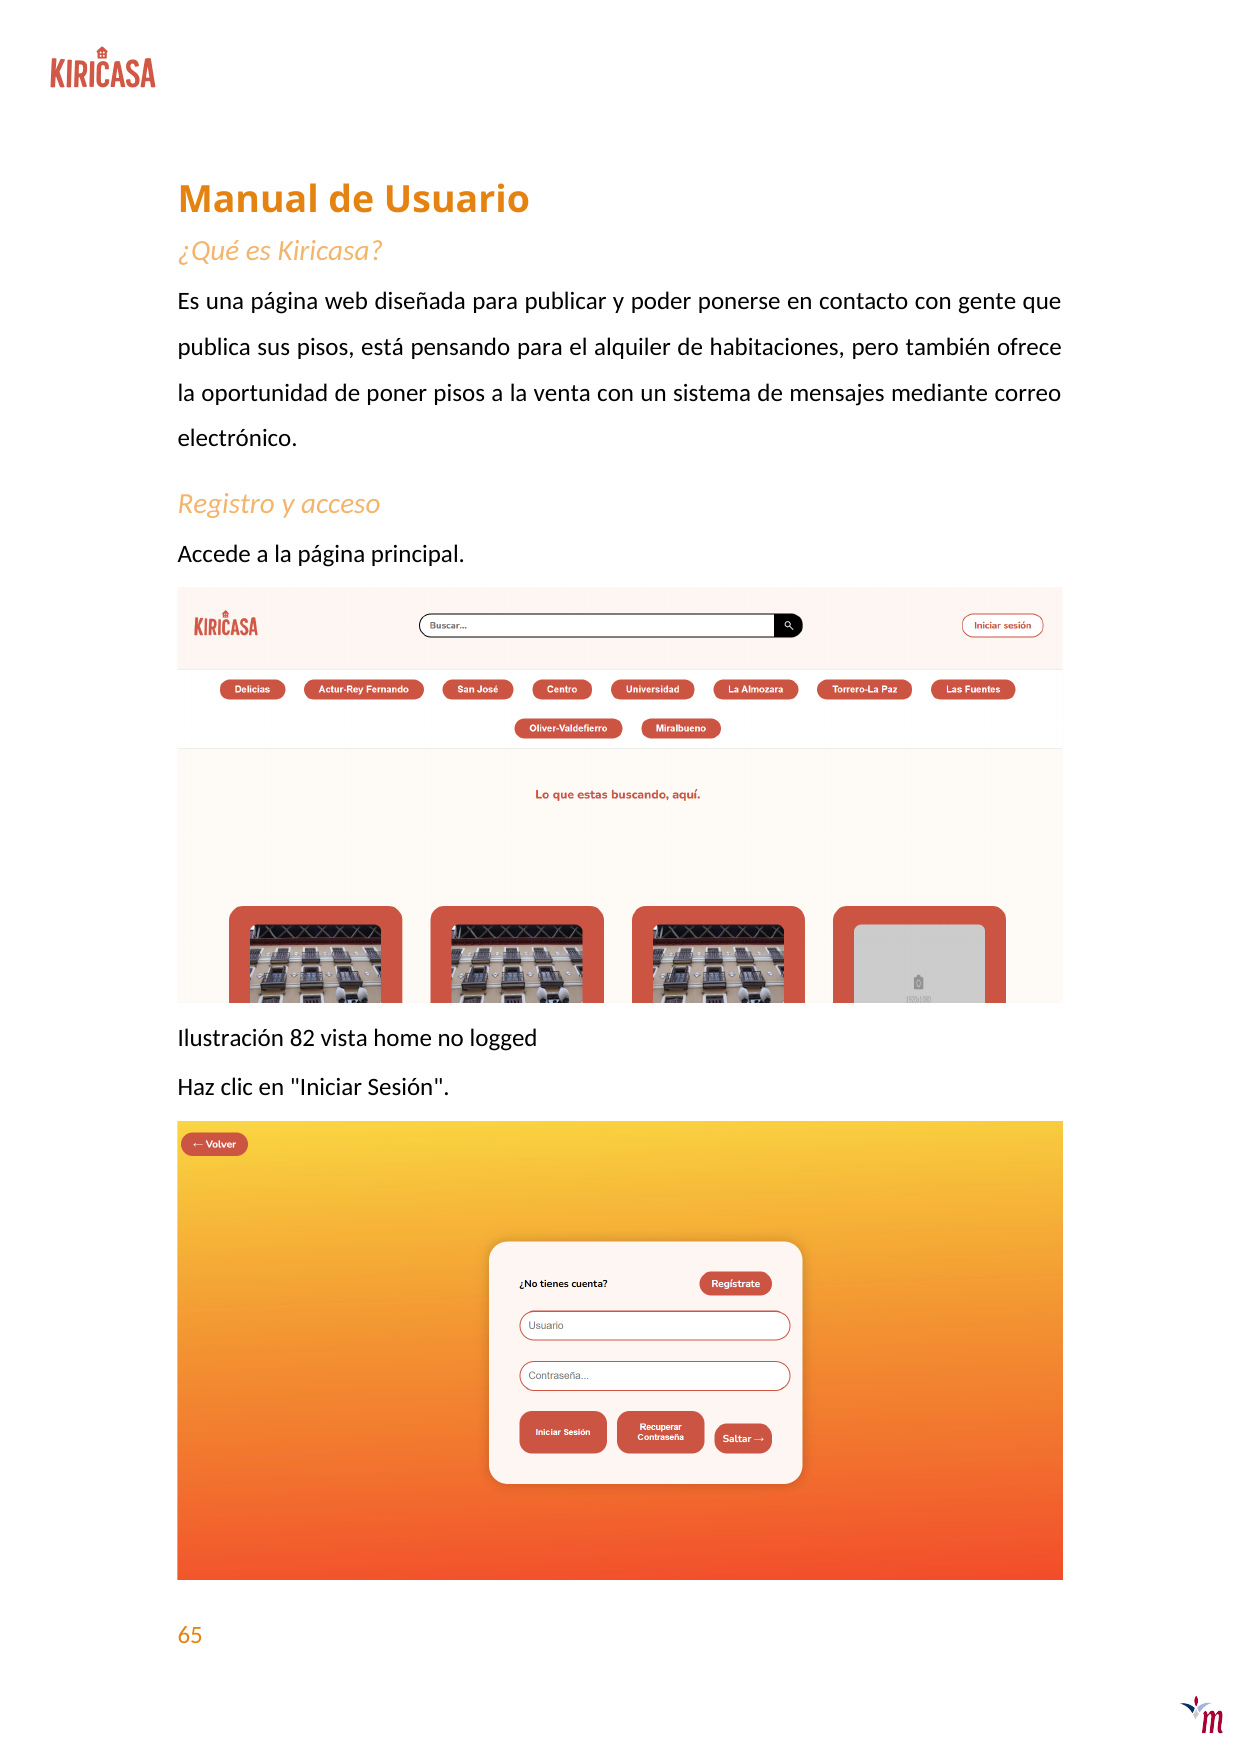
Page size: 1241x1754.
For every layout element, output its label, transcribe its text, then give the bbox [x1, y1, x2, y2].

picture [177, 587, 1063, 1003]
picture [177, 1121, 1063, 1580]
picture [46, 40, 156, 94]
subtitle ¿Qué es Kiricasa? [177, 232, 1063, 267]
subtitle Registro y acceso [177, 485, 1063, 521]
text Es una página web diseñada para publicar y poder ponerse en contacto con gente que publica sus pisos, está pensando para el alquiler de habitaciones, pero también ofrece la oportunidad de poner pisos a la venta con un sistema de mensajes mediante correo electrónico. [177, 285, 1063, 453]
picture [1168, 1684, 1241, 1751]
subtitle Manual de Usuario [177, 173, 1063, 224]
